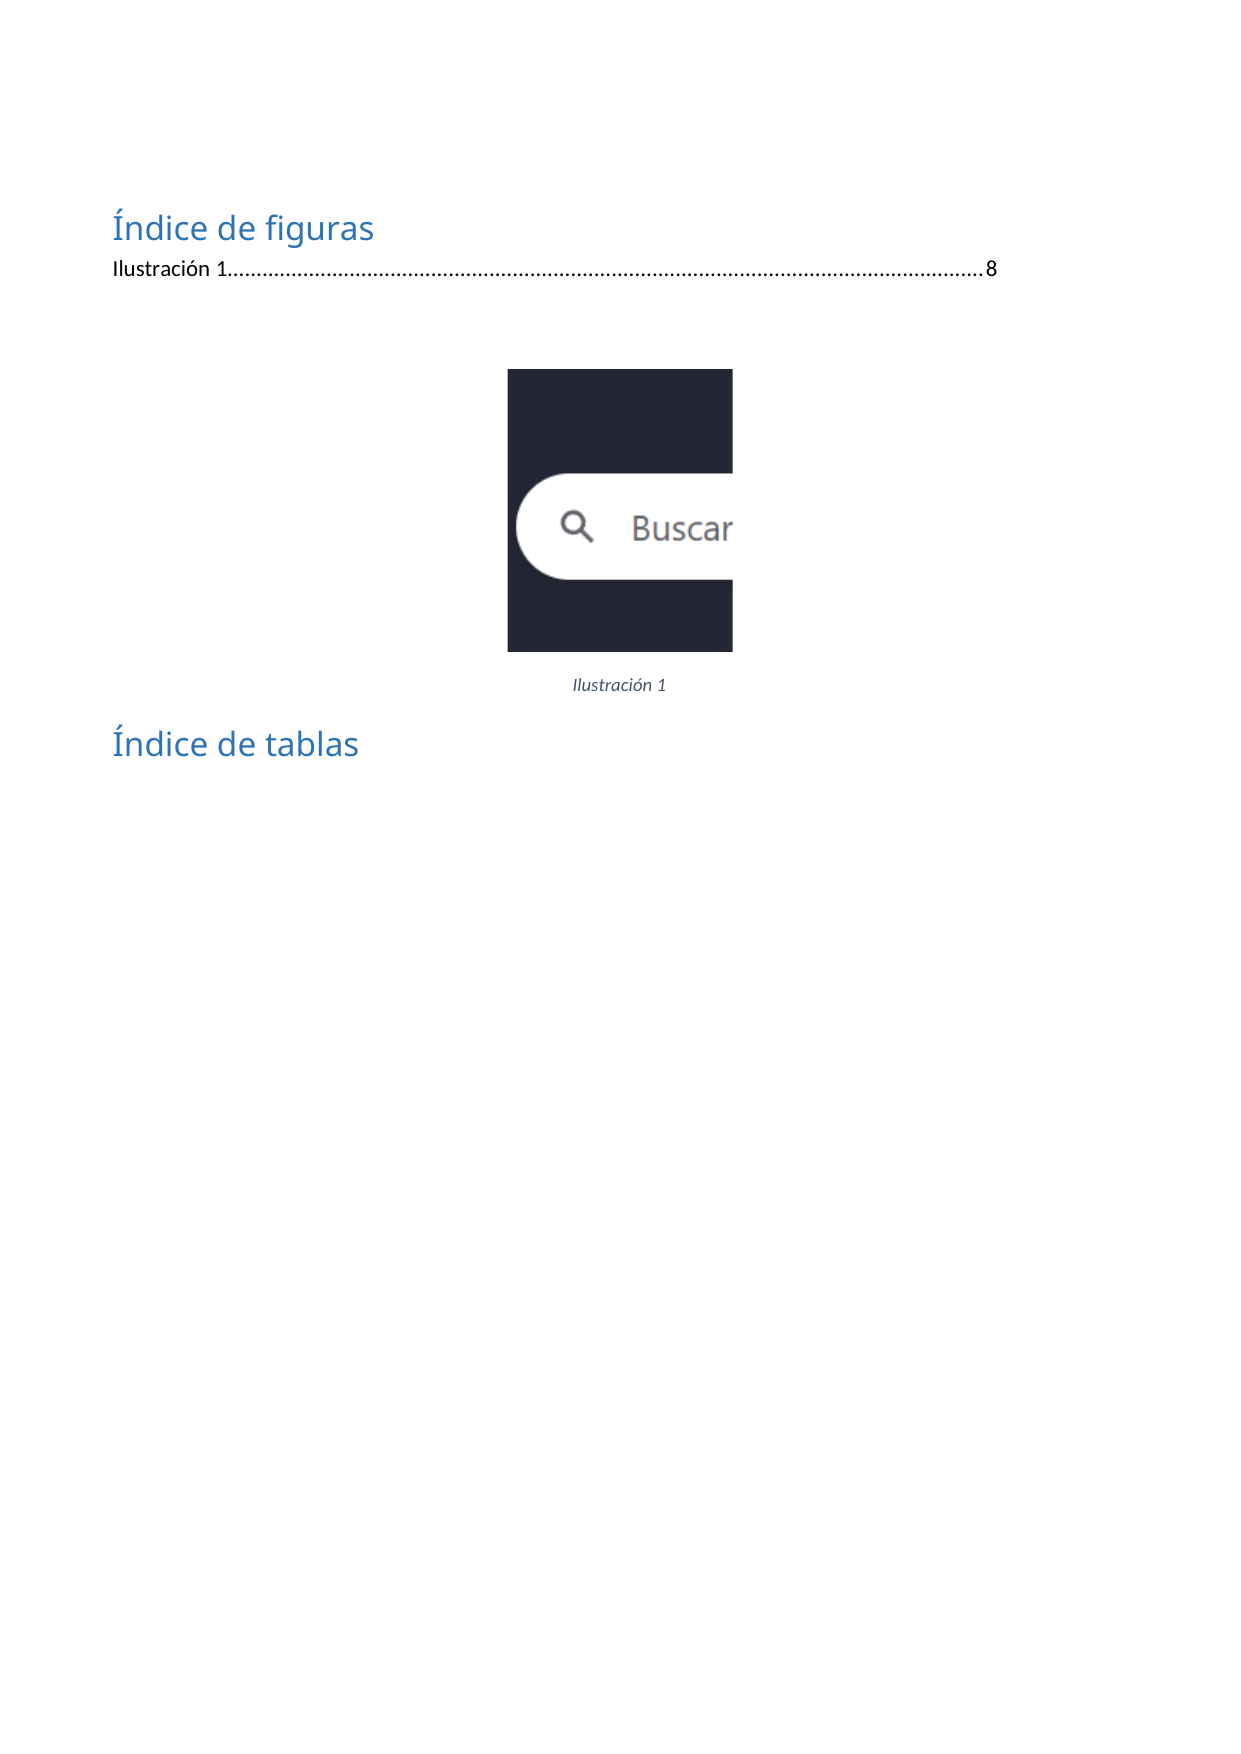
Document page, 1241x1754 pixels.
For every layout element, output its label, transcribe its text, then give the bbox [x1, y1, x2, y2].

picture [507, 369, 733, 652]
subtitle Índice de tablas [112, 721, 1128, 766]
text Ilustración 1 [112, 673, 1128, 696]
subtitle Índice de figuras [112, 205, 1128, 251]
text Ilustración 1 8 [112, 254, 1128, 282]
